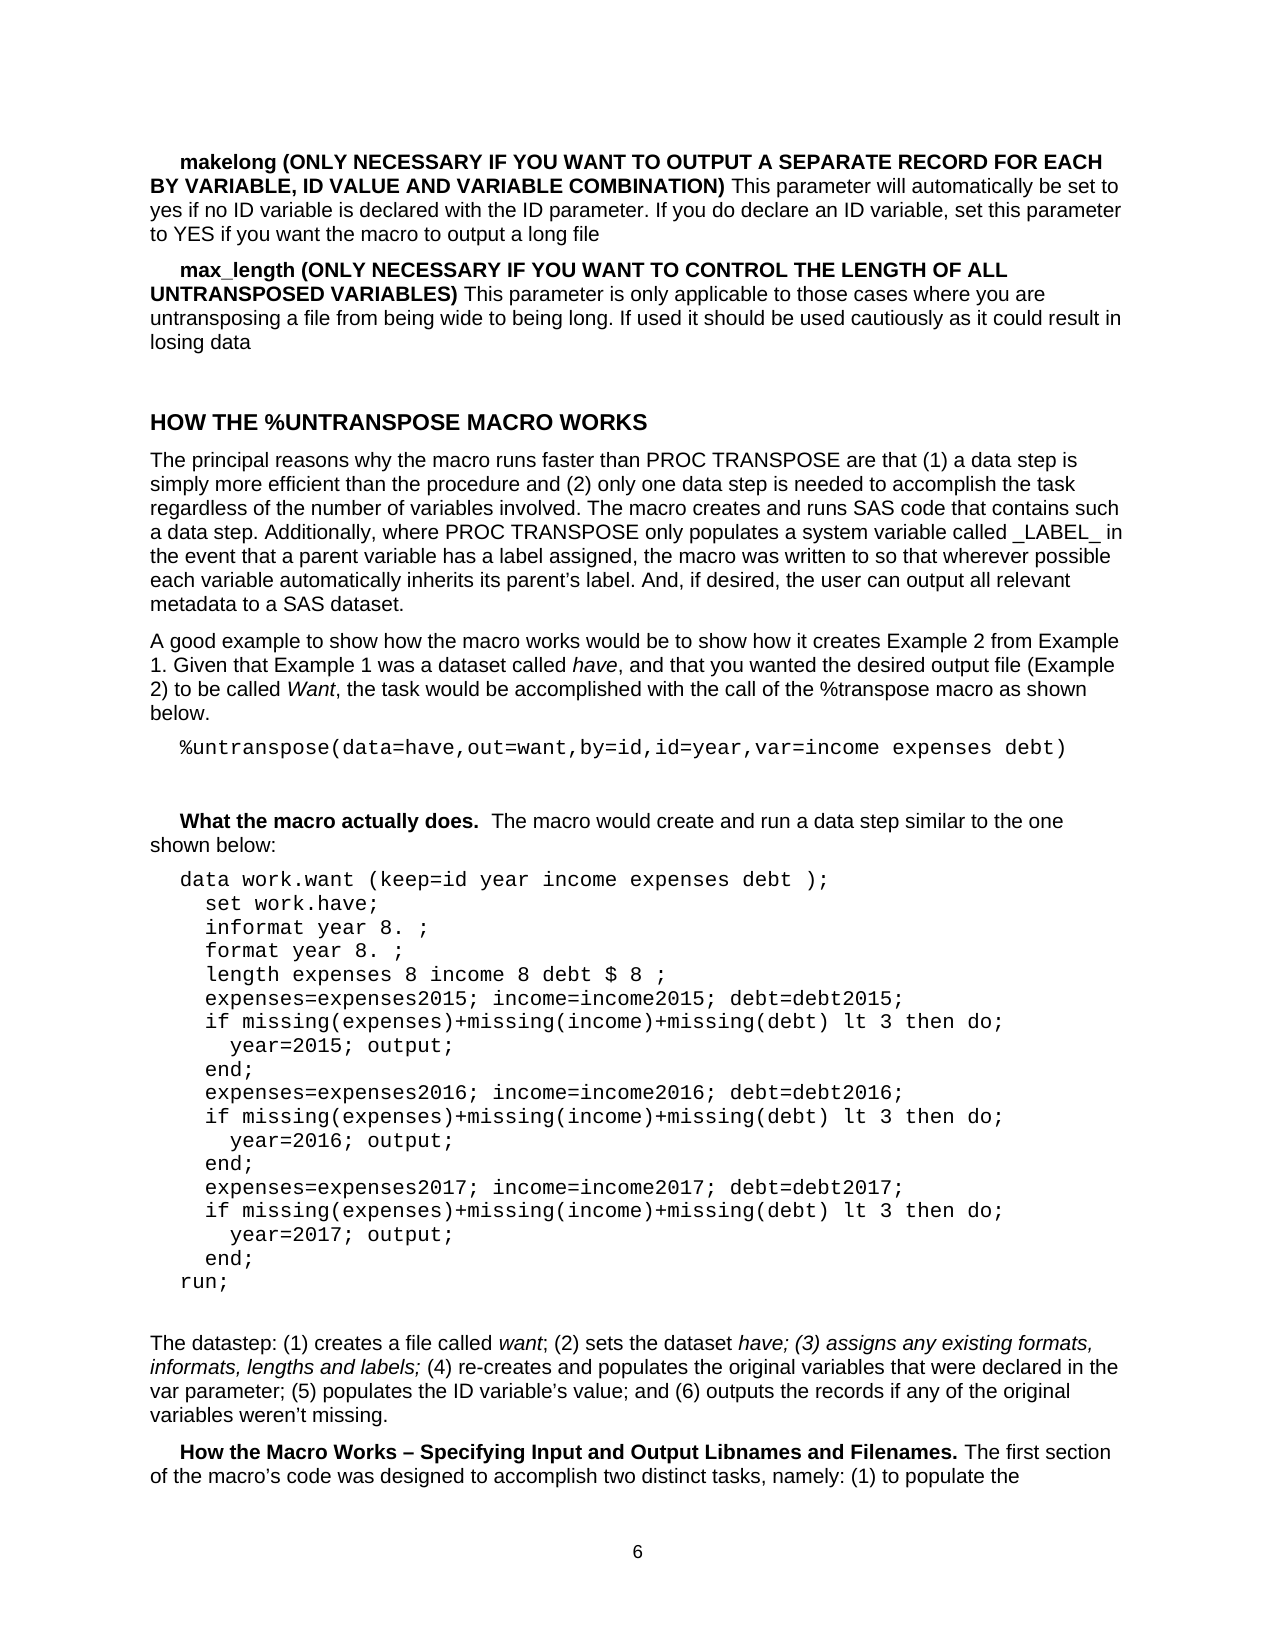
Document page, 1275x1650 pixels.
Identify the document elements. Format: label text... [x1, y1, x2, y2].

text %untranspose(data=have,out=want,by=id,id=year,var=income expenses debt) [179, 737, 1125, 760]
text The datastep: (1) creates a file called want; (2) sets the dataset have; (3) assigns any existing formats, informats, lengths and labels; (4) re-creates and populates the original variables that were declared in the var parameter; (5) populates the ID variable’s value; and (6) outputs the records if any of the original variables weren’t missing. [150, 1331, 1125, 1427]
text year=2016; output; [179, 1129, 1125, 1153]
text end; [179, 1248, 1125, 1271]
text end; [179, 1059, 1125, 1082]
text expenses=expenses2016; income=income2016; debt=debt2016; [179, 1082, 1125, 1106]
text expenses=expenses2017; income=income2017; debt=debt2017; [179, 1177, 1125, 1201]
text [150, 1439, 1125, 1487]
text The principal reasons why the macro runs faster than PROC TRANSPOSE are that (1) a data step is simply more efficient than the procedure and (2) only one data step is needed to accomplish the task regardless of the number of variables involved. The macro creates and runs SAS code that contains such a data step. Additionally, where PROC TRANSPOSE only populates a system variable called _LABEL_ in the event that a parent variable has a label assigned, the macro was written to so that wherever possible each variable automatically inherits its parent’s label. And, if desired, the user can output all relevant metadata to a SAS dataset. [150, 448, 1125, 616]
text What the macro actually does. The macro would create and run a data step similar to the one shown below: [150, 809, 1125, 857]
subtitle HOW THE %UNTRANSPOSE MACRO WORKS [150, 409, 1125, 436]
text year=2017; output; [179, 1224, 1125, 1248]
text if missing(expenses)+missing(income)+missing(debt) lt 3 then do; [179, 1106, 1125, 1129]
text length expenses 8 income 8 debt $ 8 ; [179, 964, 1125, 988]
text max_length (ONLY NECESSARY IF YOU WANT TO CONTROL THE LENGTH OF ALL UNTRANSPOSED VARIABLES) This parameter is only applicable to those cases where you are untransposing a file from being wide to being long. If used it should be used cautiously as it could result in losing data [150, 258, 1125, 354]
text end; [179, 1153, 1125, 1177]
text if missing(expenses)+missing(income)+missing(debt) lt 3 then do; [179, 1201, 1125, 1224]
text year=2015; output; [179, 1035, 1125, 1059]
text informat year 8. ; [179, 917, 1125, 940]
text data work.want (keep=id year income expenses debt ); [179, 869, 1125, 893]
text expenses=expenses2015; income=income2015; debt=debt2015; [179, 988, 1125, 1011]
text set work.have; [179, 893, 1125, 917]
text makelong (ONLY NECESSARY IF YOU WANT TO OUTPUT A SEPARATE RECORD FOR EACH BY VARIABLE, ID VALUE AND VARIABLE COMBINATION) This parameter will automatically be set to yes if no ID variable is declared with the ID parameter. If you do declare an ID variable, set this parameter to YES if you want the macro to output a long file [150, 150, 1125, 246]
text format year 8. ; [179, 940, 1125, 964]
text run; [179, 1271, 1125, 1295]
text A good example to show how the macro works would be to show how it creates Example 2 from Example 1. Given that Example 1 was a dataset called have, and that you wanted the desired output file (Example 2) to be called Want, the task would be accomplished with the call of the %transpose macro as shown below. [150, 628, 1125, 724]
text if missing(expenses)+missing(income)+missing(debt) lt 3 then do; [179, 1011, 1125, 1035]
